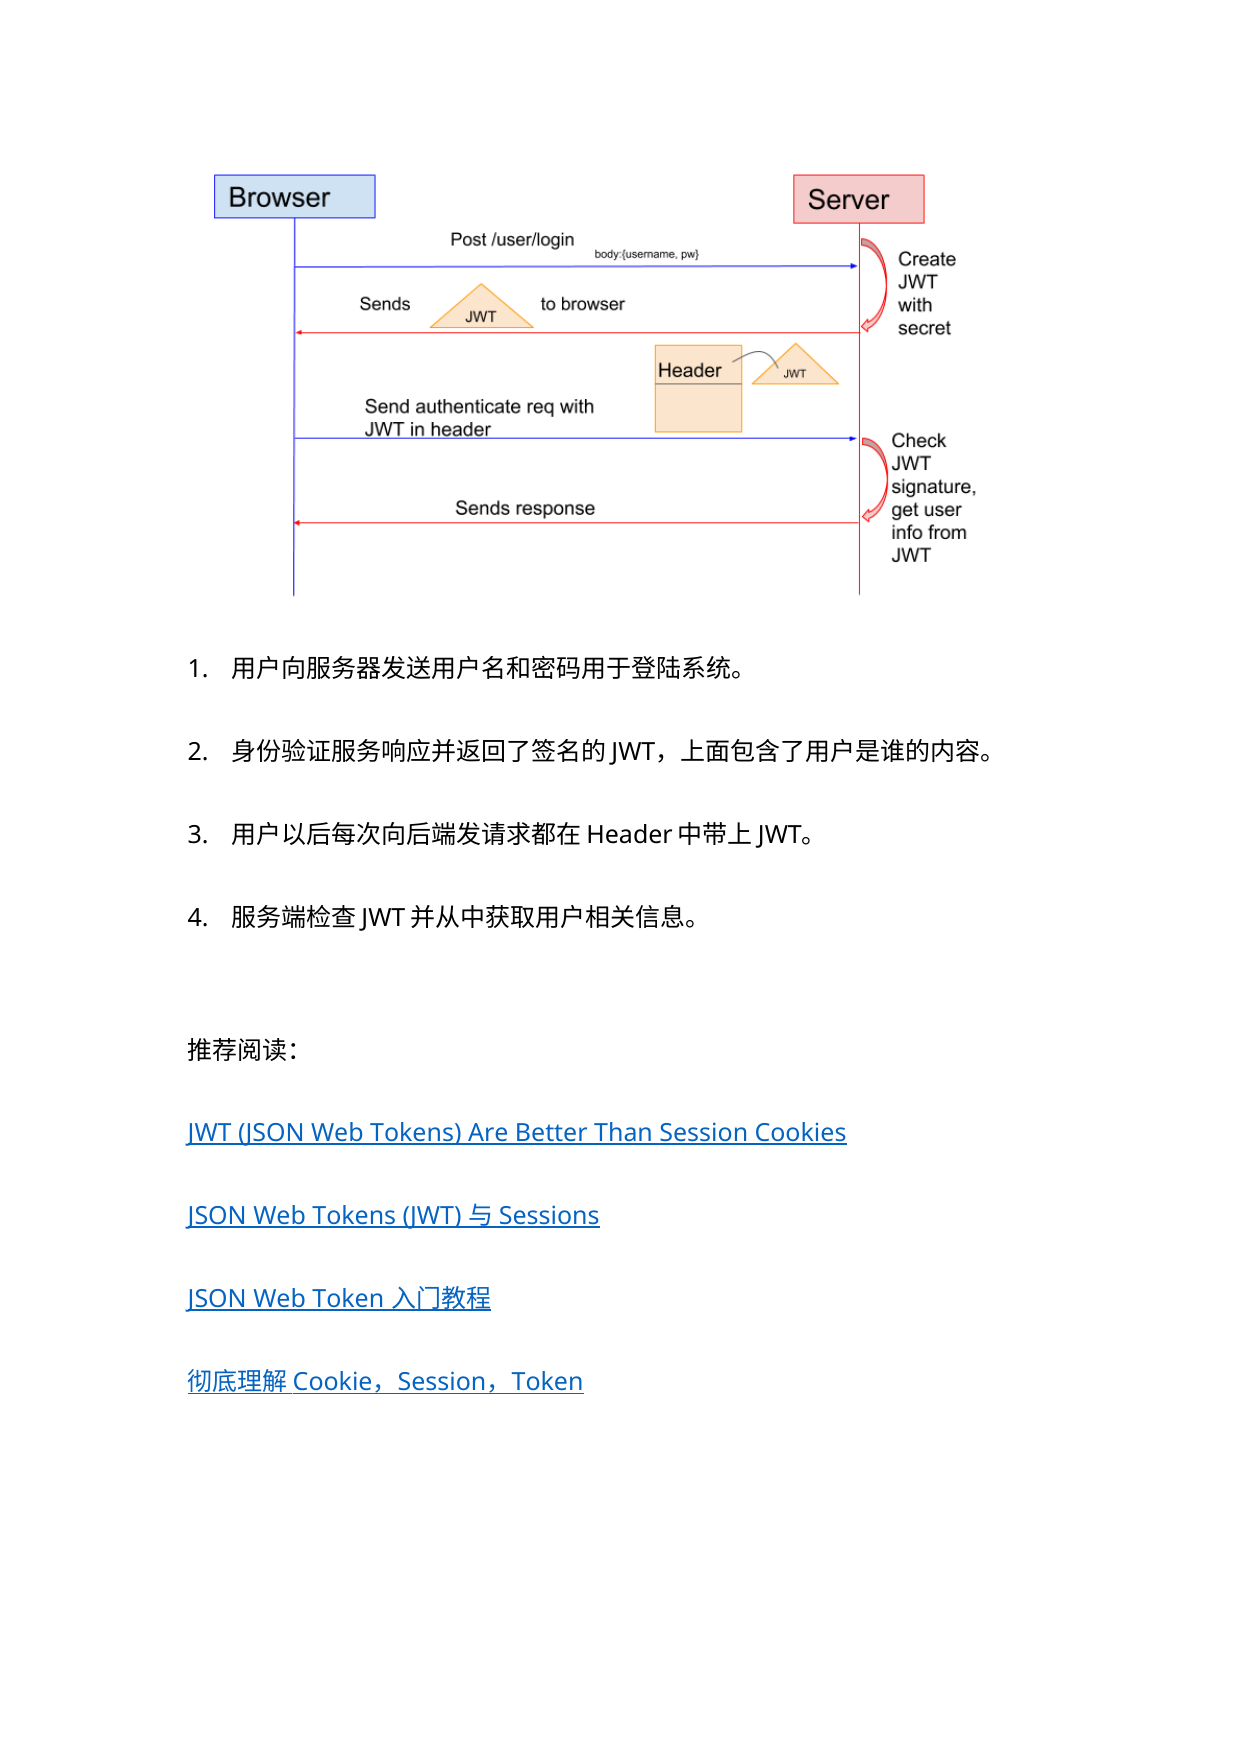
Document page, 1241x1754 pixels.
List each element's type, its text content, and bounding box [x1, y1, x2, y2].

list 身份验证服务响应并返回了签名的JWT，上面包含了用户是谁的内容。 [187, 717, 1053, 782]
text 彻底理解Cookie，Session，Token [187, 1347, 1053, 1412]
list 服务端检查JWT并从中获取用户相关信息。 [187, 883, 1053, 948]
text JSON Web Tokens (JWT) 与 Sessions [187, 1181, 1053, 1246]
list 用户向服务器发送用户名和密码用于登陆系统。 [187, 634, 1053, 699]
list 用户以后每次向后端发请求都在Header中带上JWT。 [187, 800, 1053, 865]
picture [187, 162, 984, 610]
text JWT (JSON Web Tokens) Are Better Than Session Cookies [187, 1099, 1053, 1164]
text 推荐阅读： [187, 1016, 1053, 1081]
text JSON Web Token 入门教程 [187, 1264, 1053, 1329]
